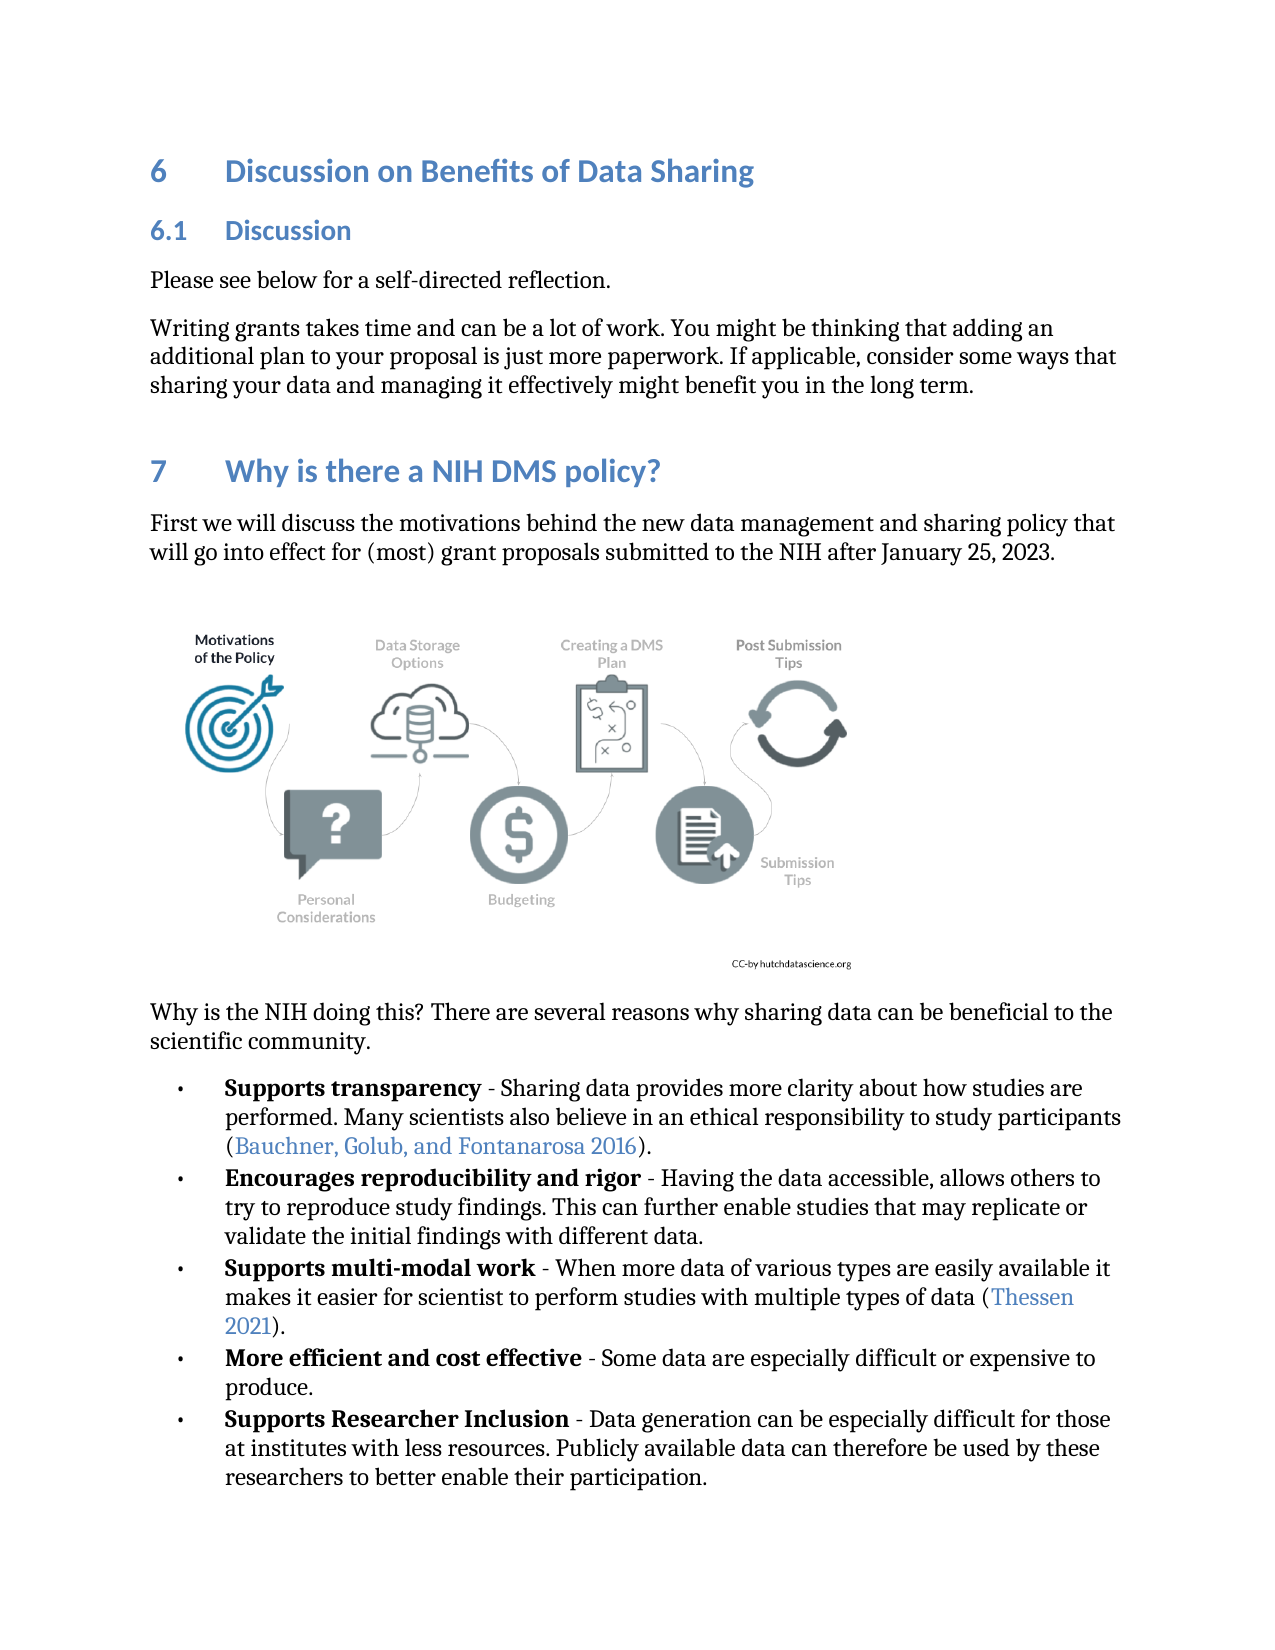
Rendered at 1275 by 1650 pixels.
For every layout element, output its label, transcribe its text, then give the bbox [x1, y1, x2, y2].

text Writing grants takes time and can be a lot of work. You might be thinking that adding an additional plan to your proposal is just more paperwork. If applicable, consider some ways that sharing your data and managing it effectively might benefit you in the long term. [150, 313, 1125, 400]
subtitle 7 Why is there a NIH DMS policy? [150, 450, 1125, 490]
list Supports multi-modal work - When more data of various types are easily available it makes it easier for scientist to perform studies with multiple types of data (Thessen 2021). [175, 1254, 1125, 1340]
text Please see below for a self-directed reflection. [150, 266, 1125, 295]
list Supports Researcher Inclusion - Data generation can be especially difficult for those at institutes with less resources. Publicly available data can therefore be used by these researchers to better enable their participation. [175, 1405, 1125, 1492]
picture [168, 585, 869, 980]
subtitle 6 Discussion on Benefits of Data Sharing [150, 150, 1125, 191]
list Supports transparency - Sharing data provides more clarity about how studies are performed. Many scientists also believe in an ethical responsibility to study participants (Bauchner, Golub, and Fontanarosa 2016). [175, 1074, 1125, 1160]
subtitle 6.1 Discussion [150, 212, 1125, 247]
list More efficient and cost effective - Some data are especially difficult or expensive to produce. [175, 1344, 1125, 1402]
text Why is the NIH doing this? There are several reasons why sharing data can be beneficial to the scientific community. [150, 998, 1125, 1055]
list Encourages reproducibility and rigor - Having the data accessible, allows others to try to reproduce study findings. This can further enable studies that may replicate or validate the initial findings with different data. [175, 1164, 1125, 1250]
text First we will discuss the motivations behind the new data management and sharing policy that will go into effect for (most) grant proposals submitted to the NIH after January 25, 2023. [150, 509, 1125, 567]
